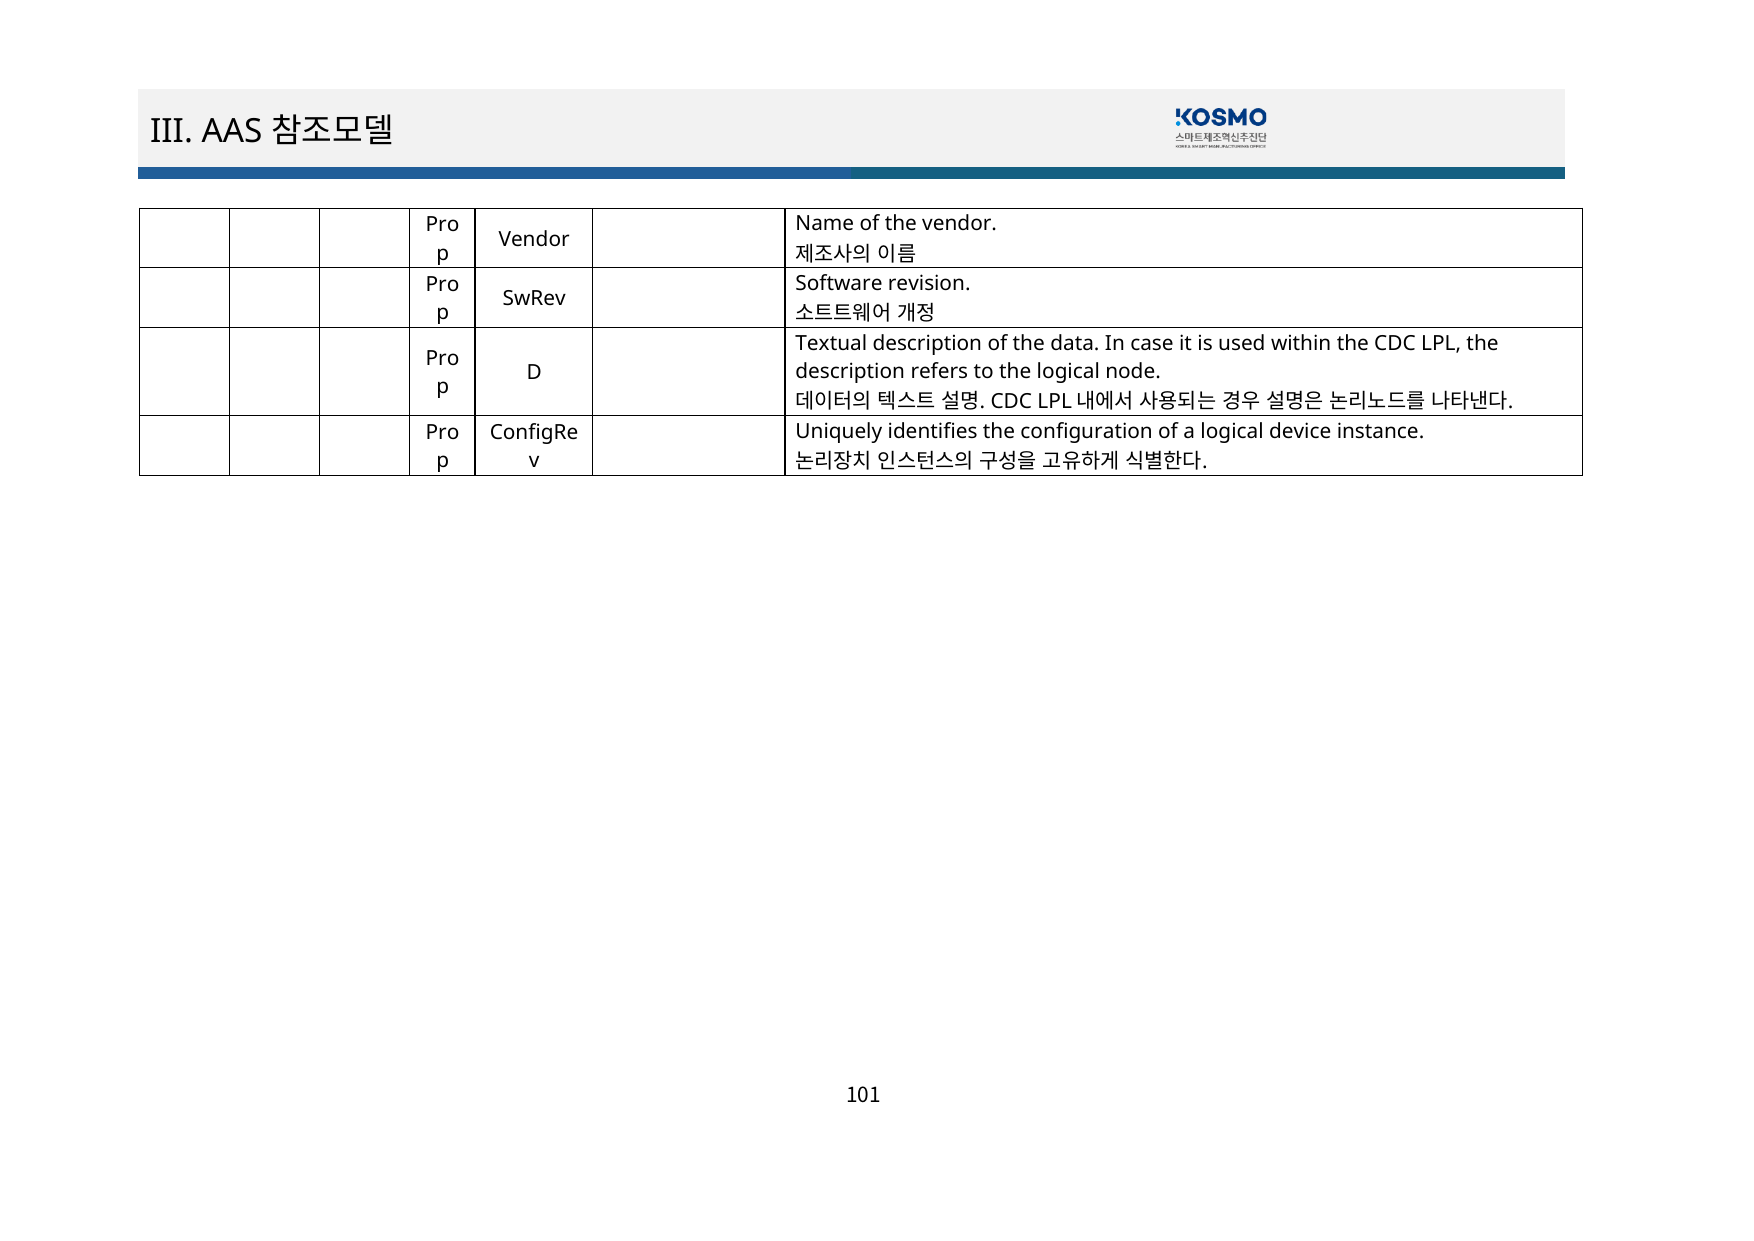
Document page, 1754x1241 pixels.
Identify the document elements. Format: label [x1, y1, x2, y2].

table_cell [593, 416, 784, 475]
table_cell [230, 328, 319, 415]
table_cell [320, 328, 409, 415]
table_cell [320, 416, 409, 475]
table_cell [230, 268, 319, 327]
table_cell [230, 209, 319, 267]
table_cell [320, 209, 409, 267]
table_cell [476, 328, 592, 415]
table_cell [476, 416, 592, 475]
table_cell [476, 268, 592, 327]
picture [1175, 108, 1267, 148]
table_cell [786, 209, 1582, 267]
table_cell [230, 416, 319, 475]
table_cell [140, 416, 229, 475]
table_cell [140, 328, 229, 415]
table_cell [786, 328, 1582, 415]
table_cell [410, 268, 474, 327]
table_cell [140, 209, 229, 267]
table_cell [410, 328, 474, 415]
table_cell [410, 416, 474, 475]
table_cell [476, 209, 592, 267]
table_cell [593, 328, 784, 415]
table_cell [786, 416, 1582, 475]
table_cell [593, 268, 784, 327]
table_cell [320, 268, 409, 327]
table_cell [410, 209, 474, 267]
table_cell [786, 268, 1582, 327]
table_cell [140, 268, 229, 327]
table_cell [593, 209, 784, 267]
